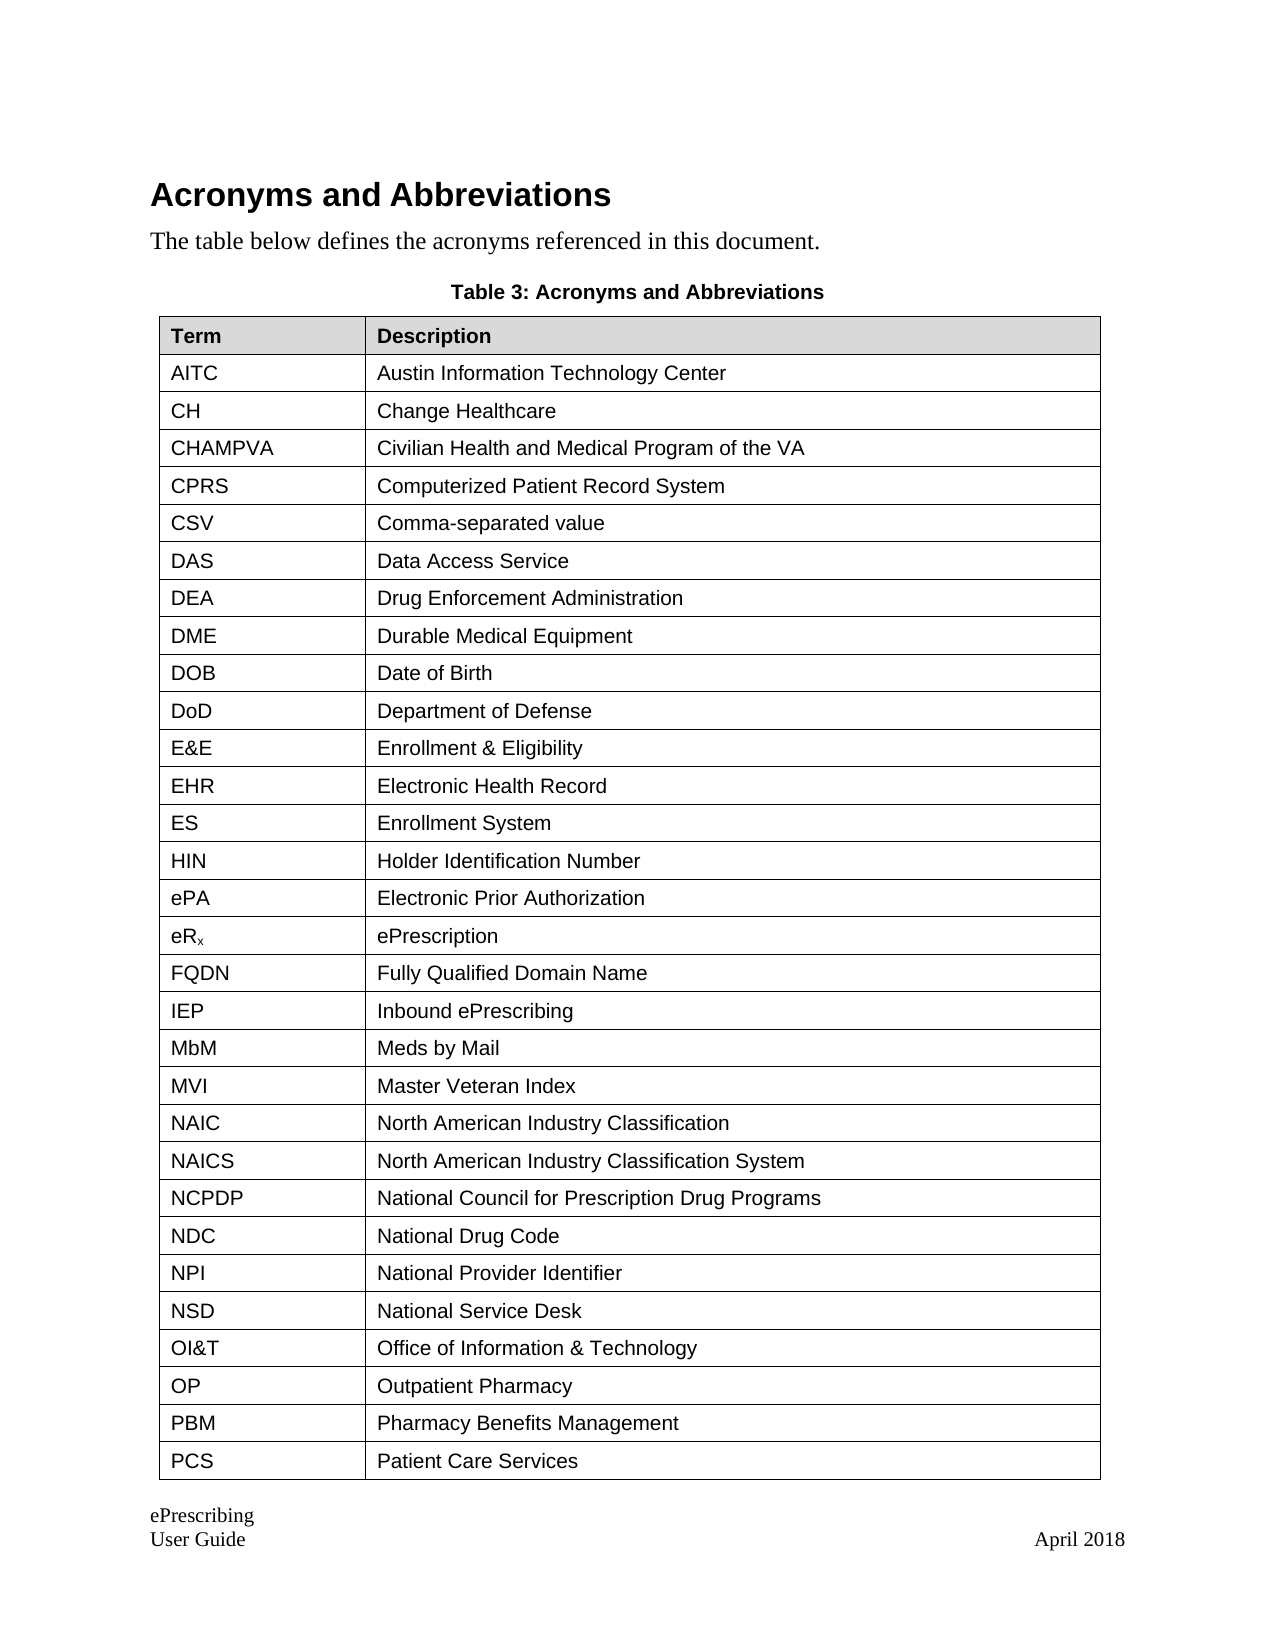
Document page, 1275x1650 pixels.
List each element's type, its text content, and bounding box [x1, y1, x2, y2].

table_cell DAS [160, 542, 365, 579]
table_cell DOB [160, 655, 365, 691]
table_cell E&E [160, 730, 365, 766]
table_cell Austin Information Technology Center [366, 355, 1100, 391]
text The table below defines the acronyms referenced in this document. [150, 226, 1125, 255]
table_cell CSV [160, 505, 365, 541]
table_cell PCS [160, 1442, 365, 1479]
table_cell Data Access Service [366, 542, 1100, 579]
table_cell Meds by Mail [366, 1030, 1100, 1066]
table_cell PBM [160, 1405, 365, 1441]
table_cell Civilian Health and Medical Program of the VA [366, 430, 1100, 466]
table_header Description [366, 317, 1100, 354]
table_cell Office of Information & Technology [366, 1330, 1100, 1366]
table_cell Comma-separated value [366, 505, 1100, 541]
table_cell North American Industry Classification [366, 1105, 1100, 1141]
table_cell CH [160, 392, 365, 429]
subtitle Acronyms and Abbreviations [150, 175, 1125, 213]
table_cell MbM [160, 1030, 365, 1066]
table_cell Enrollment & Eligibility [366, 730, 1100, 766]
table_cell NAIC [160, 1105, 365, 1141]
table_cell Department of Defense [366, 692, 1100, 729]
table_cell IEP [160, 992, 365, 1029]
table_cell ES [160, 805, 365, 841]
table_cell Outpatient Pharmacy [366, 1367, 1100, 1404]
table_cell National Service Desk [366, 1292, 1100, 1329]
table_cell National Drug Code [366, 1217, 1100, 1254]
table_cell NDC [160, 1217, 365, 1254]
table_cell ePA [160, 880, 365, 916]
table_cell Master Veteran Index [366, 1067, 1100, 1104]
table_header Term [160, 317, 365, 354]
table_cell NCPDP [160, 1180, 365, 1216]
table_cell AITC [160, 355, 365, 391]
table_cell Holder Identification Number [366, 842, 1100, 879]
table_cell Electronic Health Record [366, 767, 1100, 804]
table_cell CPRS [160, 467, 365, 504]
table_cell eRx [160, 917, 365, 954]
table_cell CHAMPVA [160, 430, 365, 466]
table_cell NPI [160, 1255, 365, 1291]
table_cell Durable Medical Equipment [366, 617, 1100, 654]
table_cell FQDN [160, 955, 365, 991]
table_cell DoD [160, 692, 365, 729]
table_cell National Council for Prescription Drug Programs [366, 1180, 1100, 1216]
table_cell EHR [160, 767, 365, 804]
table_cell OI&T [160, 1330, 365, 1366]
table_cell Fully Qualified Domain Name [366, 955, 1100, 991]
table_cell Computerized Patient Record System [366, 467, 1100, 504]
table_cell National Provider Identifier [366, 1255, 1100, 1291]
table_cell Enrollment System [366, 805, 1100, 841]
table_cell ePrescription [366, 917, 1100, 954]
table_cell Change Healthcare [366, 392, 1100, 429]
table_cell North American Industry Classification System [366, 1142, 1100, 1179]
table_cell Date of Birth [366, 655, 1100, 691]
table_cell Pharmacy Benefits Management [366, 1405, 1100, 1441]
table_cell NAICS [160, 1142, 365, 1179]
table_cell MVI [160, 1067, 365, 1104]
table_cell Inbound ePrescribing [366, 992, 1100, 1029]
table_cell Electronic Prior Authorization [366, 880, 1100, 916]
table_cell Drug Enforcement Administration [366, 580, 1100, 616]
table_cell OP [160, 1367, 365, 1404]
table_cell HIN [160, 842, 365, 879]
table_cell DME [160, 617, 365, 654]
table_cell NSD [160, 1292, 365, 1329]
table_cell Patient Care Services [366, 1442, 1100, 1479]
table_cell DEA [160, 580, 365, 616]
